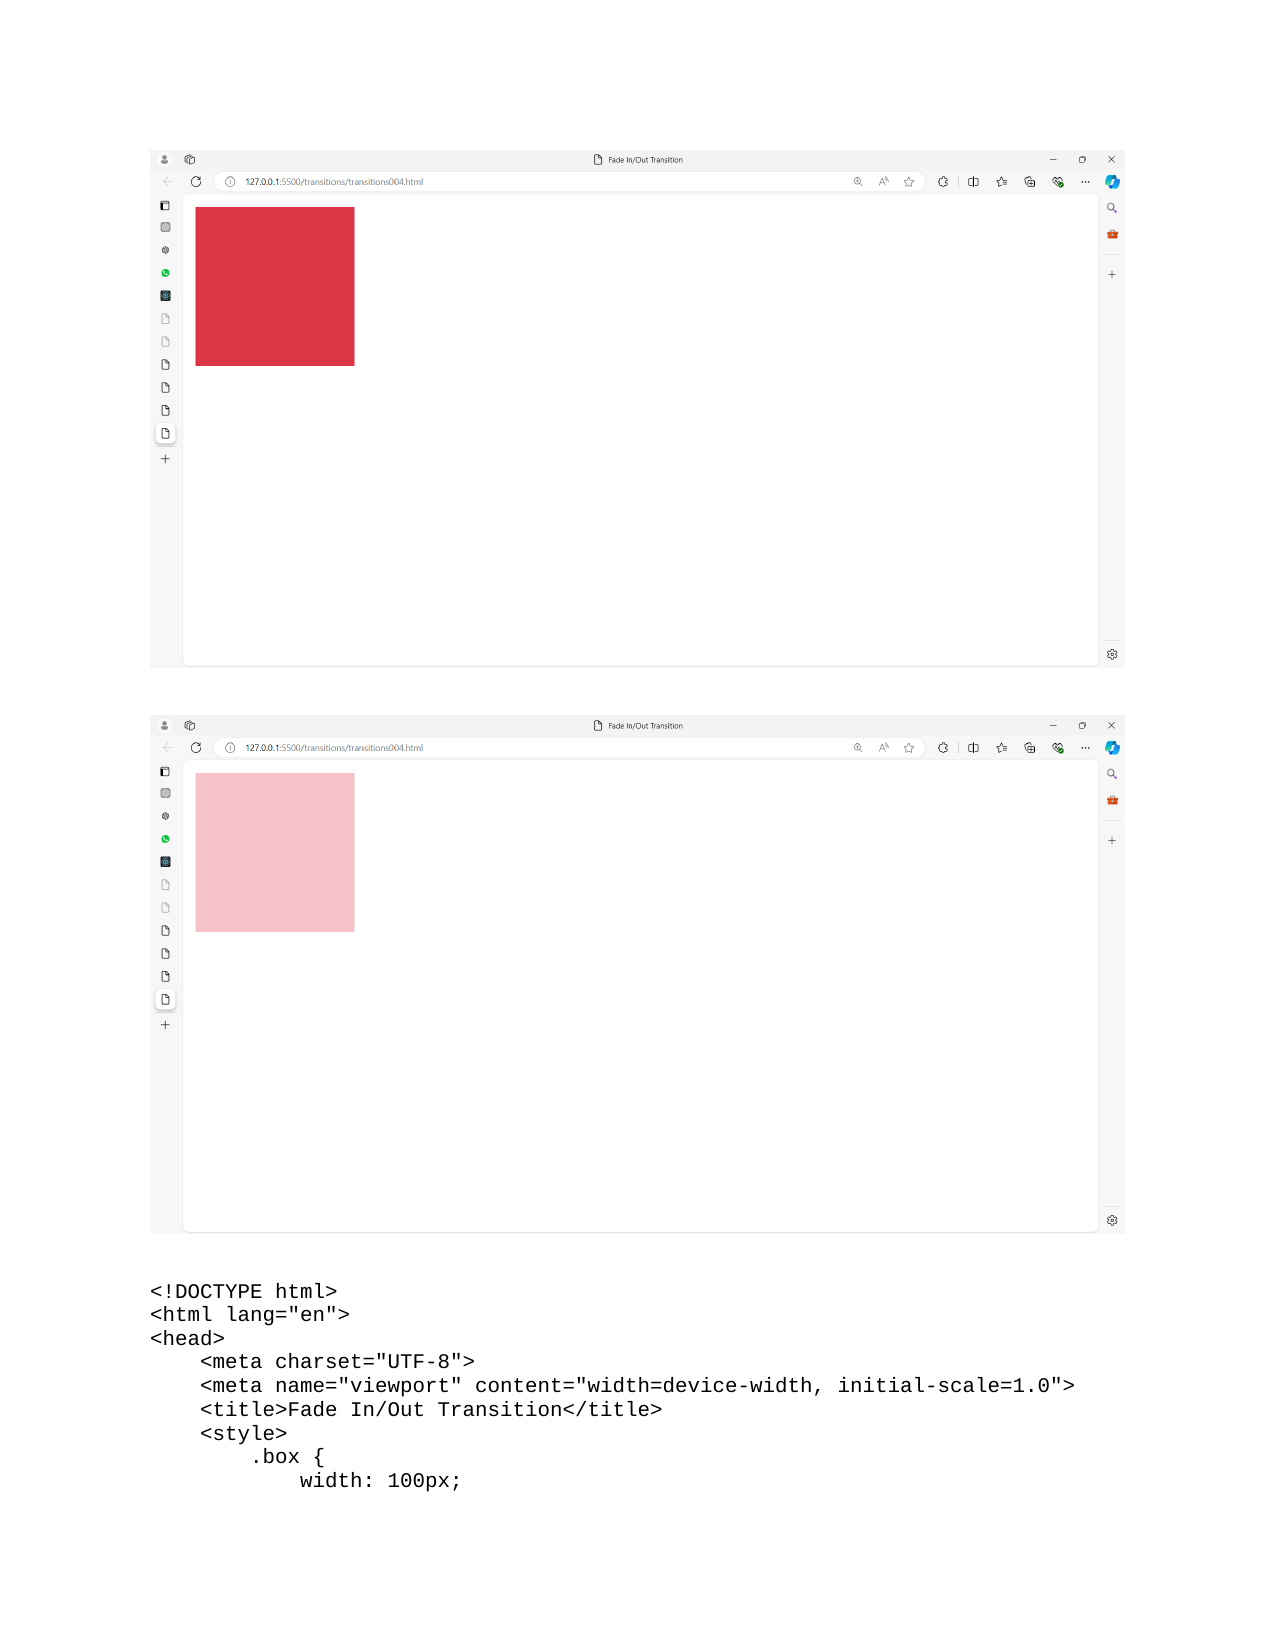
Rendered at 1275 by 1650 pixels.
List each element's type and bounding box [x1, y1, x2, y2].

picture [150, 150, 1125, 668]
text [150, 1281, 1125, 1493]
picture [150, 715, 1125, 1234]
